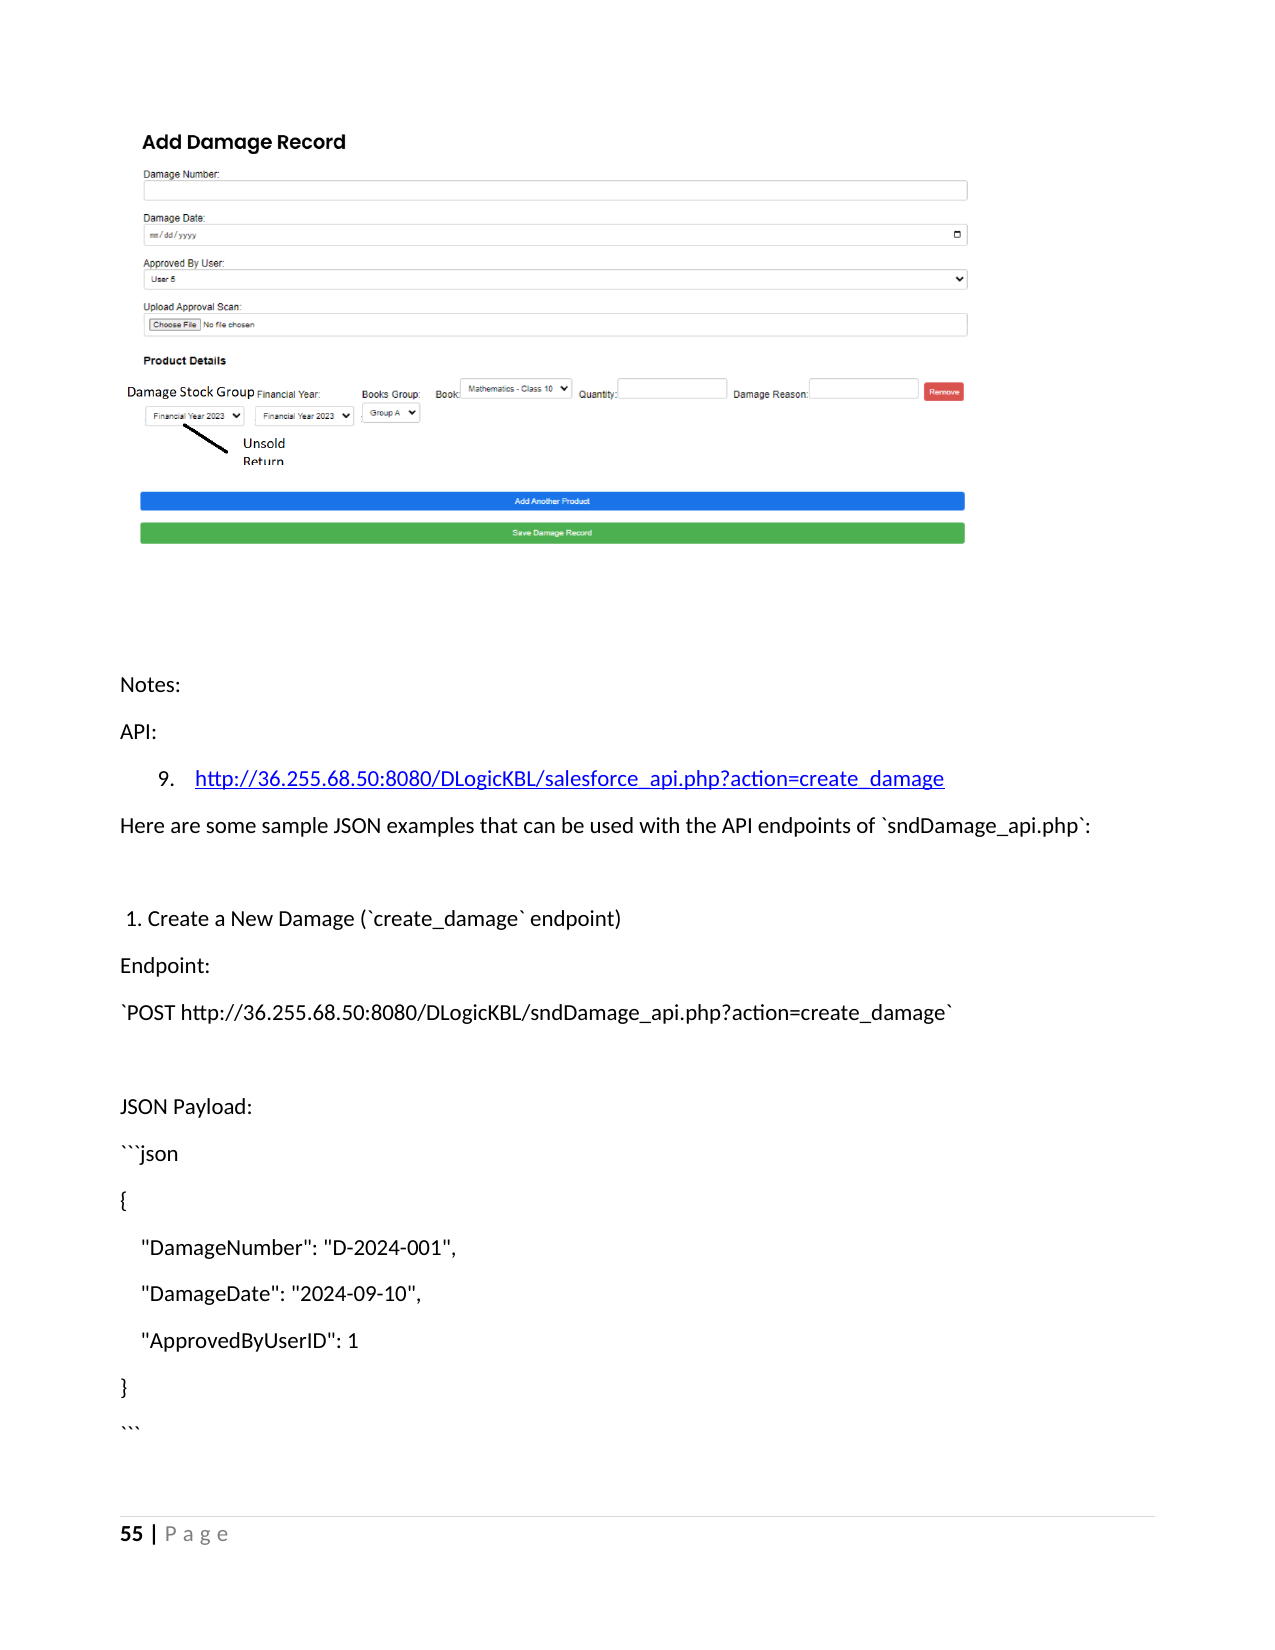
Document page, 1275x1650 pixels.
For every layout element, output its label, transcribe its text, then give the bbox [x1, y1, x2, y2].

text "ApprovedByUserID": 1 [120, 1326, 1155, 1354]
text API: [120, 717, 1155, 745]
text "DamageNumber": "D-2024-001", [120, 1233, 1155, 1261]
text `POST http://36.255.68.50:8080/DLogicKBL/sndDamage_api.php?action=create_damage` [120, 998, 1155, 1026]
text Notes: [120, 670, 1155, 698]
text "DamageDate": "2024-09-10", [120, 1279, 1155, 1307]
picture [120, 120, 1027, 652]
text ``` [120, 1420, 1155, 1448]
text Endpoint: [120, 951, 1155, 979]
text { [120, 1186, 1155, 1214]
text Here are some sample JSON examples that can be used with the API endpoints of `sndDamage_api.php`: [120, 811, 1155, 839]
text ```json [120, 1139, 1155, 1167]
text } [120, 1373, 1155, 1401]
text 1. Create a New Damage (`create_damage` endpoint) [120, 904, 1155, 932]
list http://36.255.68.50:8080/DLogicKBL/salesforce_api.php?action=create_damage [157, 764, 1155, 792]
text JSON Payload: [120, 1092, 1155, 1120]
